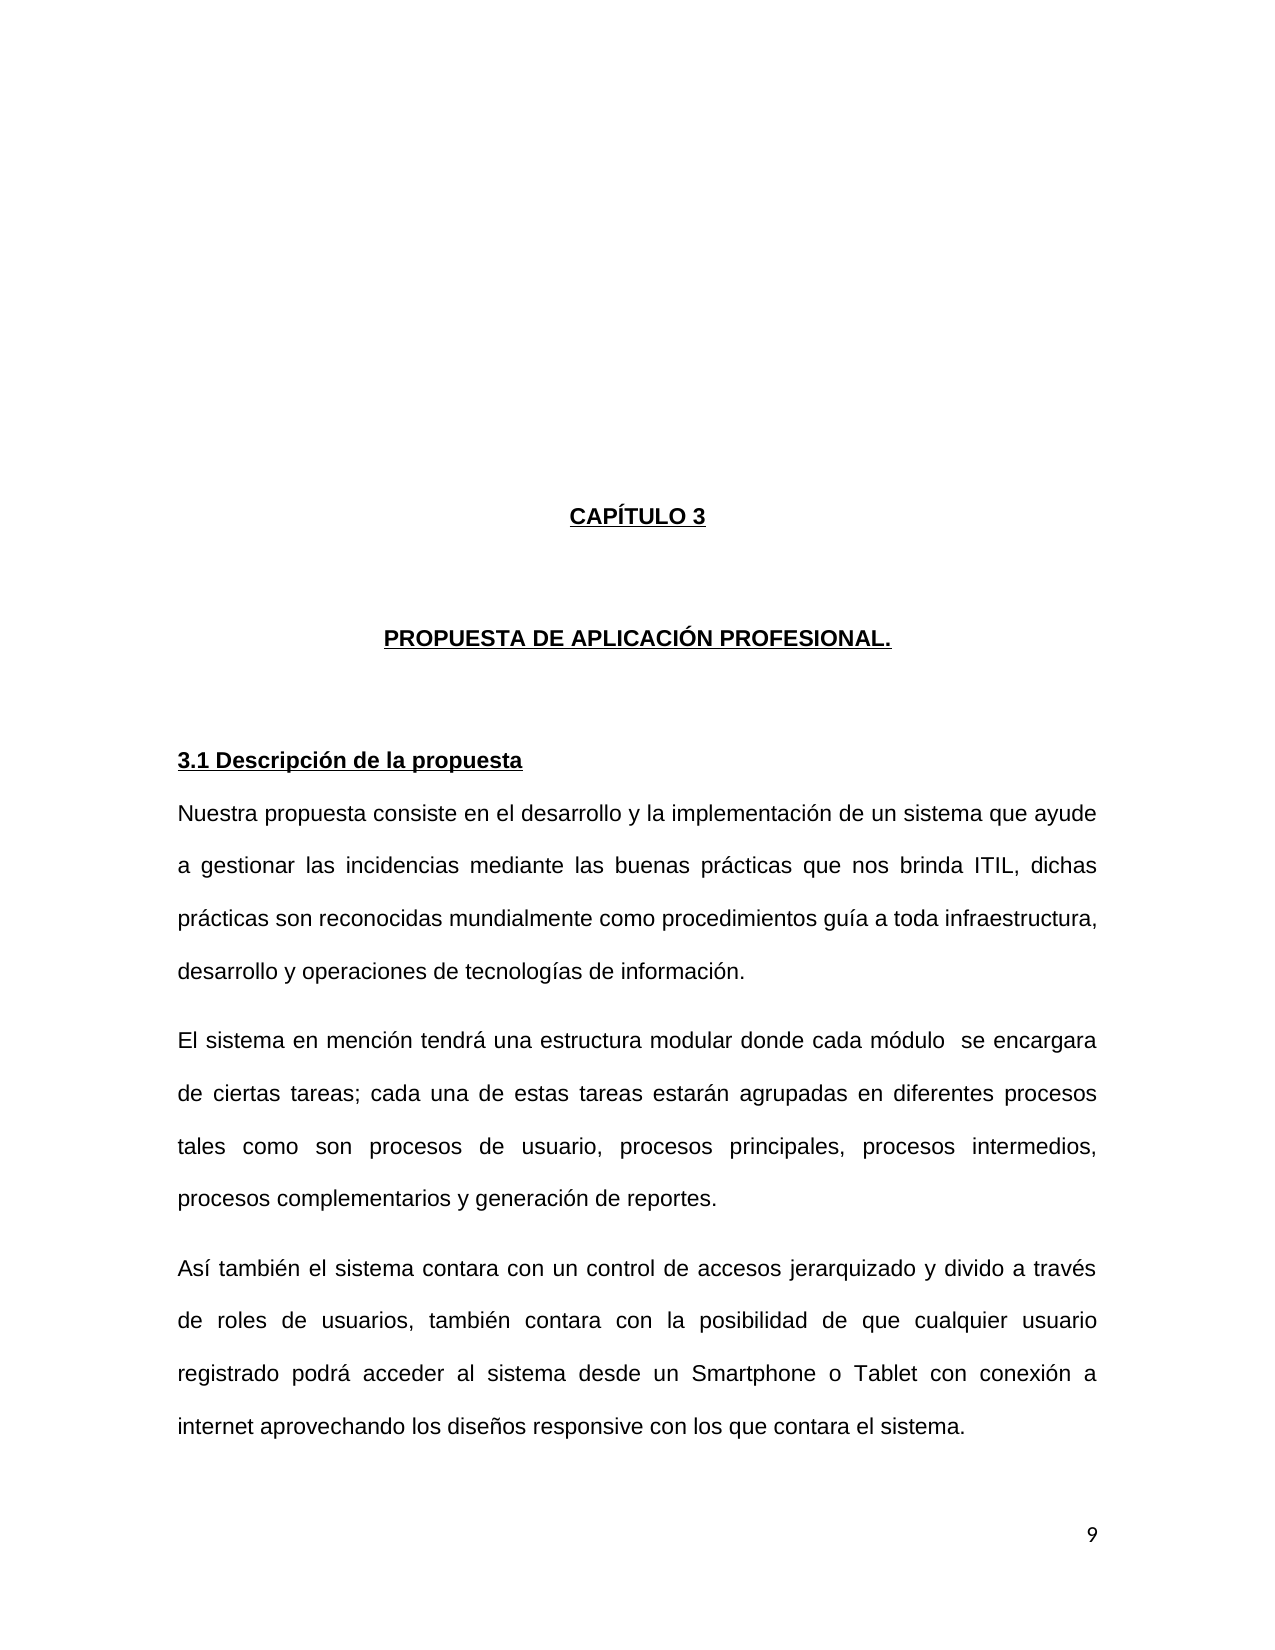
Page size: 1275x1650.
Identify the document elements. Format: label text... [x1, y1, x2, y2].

subtitle PROPUESTA DE APLICACIÓN PROFESIONAL. [177, 625, 1098, 651]
text Así también el sistema contara con un control de accesos jerarquizado y divido a través de roles de usuarios, también contara con la posibilidad de que cualquier usuario registrado podrá acceder al sistema desde un Smartphone o Tablet con conexión a internet aprovechando los diseños responsive con los que contara el sistema. [177, 1255, 1098, 1439]
text Nuestra propuesta consiste en el desarrollo y la implementación de un sistema que ayude a gestionar las incidencias mediante las buenas prácticas que nos brinda ITIL, dichas prácticas son reconocidas mundialmente como procedimientos guía a toda infraestructura, desarrollo y operaciones de tecnologías de información. [177, 800, 1098, 984]
subtitle 3.1 Descripción de la propuesta [177, 747, 1098, 773]
subtitle CAPÍTULO 3 [177, 503, 1098, 529]
text El sistema en mención tendrá una estructura modular donde cada módulo se encargara de ciertas tareas; cada una de estas tareas estarán agrupadas en diferentes procesos tales como son procesos de usuario, procesos principales, procesos intermedios, procesos complementarios y generación de reportes. [177, 1027, 1098, 1212]
